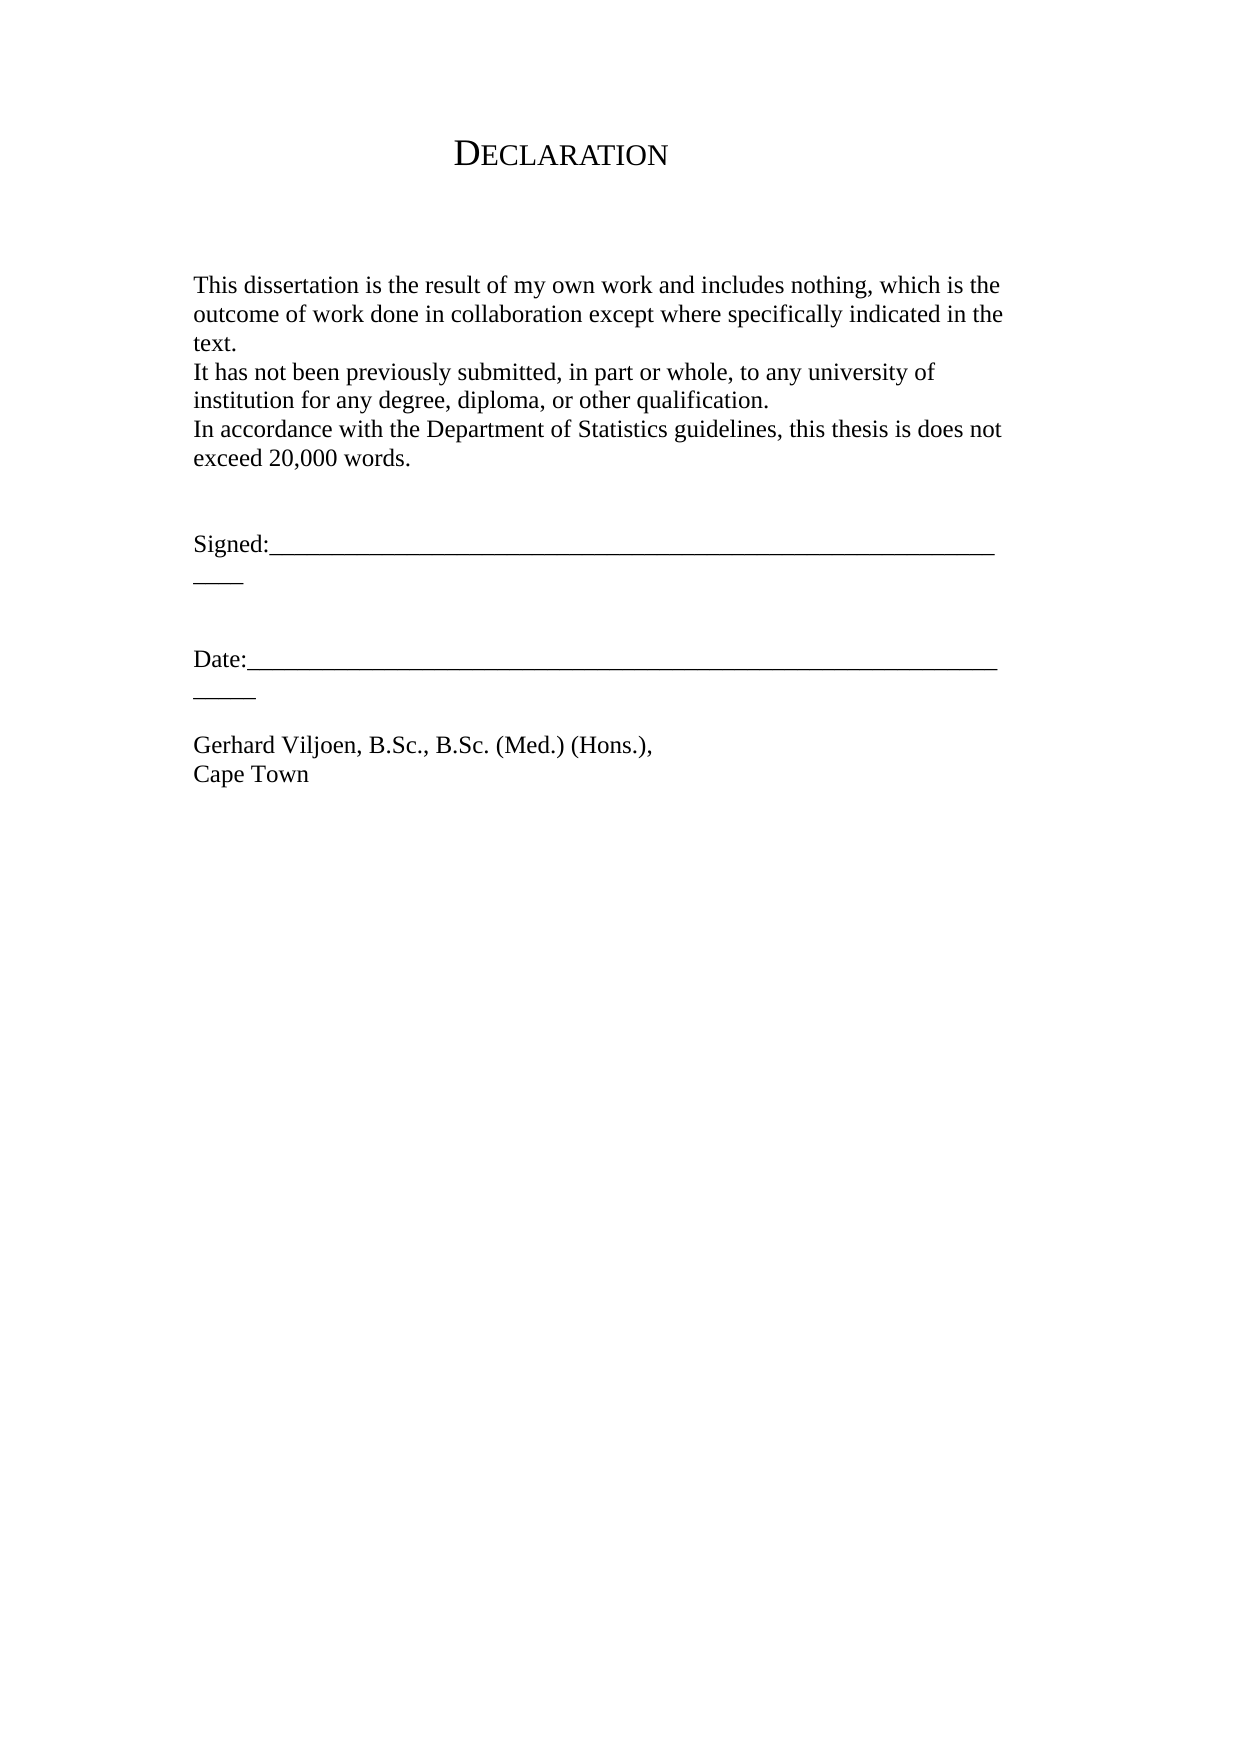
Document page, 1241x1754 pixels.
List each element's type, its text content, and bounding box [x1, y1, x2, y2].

text Cape Town [193, 759, 1004, 788]
text This dissertation is the result of my own work and includes nothing, which is the outcome of work done in collaboration except where specifically indicated in the text. [193, 271, 1004, 357]
text Date:_________________________________________________________________ [193, 644, 1004, 702]
subtitle Declaration [118, 131, 1004, 174]
text It has not been previously submitted, in part or whole, to any university of institution for any degree, diploma, or other qualification. [193, 357, 1004, 414]
text Signed:______________________________________________________________ [193, 529, 1004, 587]
text , B.Sc., B.Sc. (Med.) (Hons.), [193, 731, 1004, 759]
text In accordance with the Department of Statistics guidelines, this thesis is does not exceed 20,000 words. [193, 414, 1004, 472]
